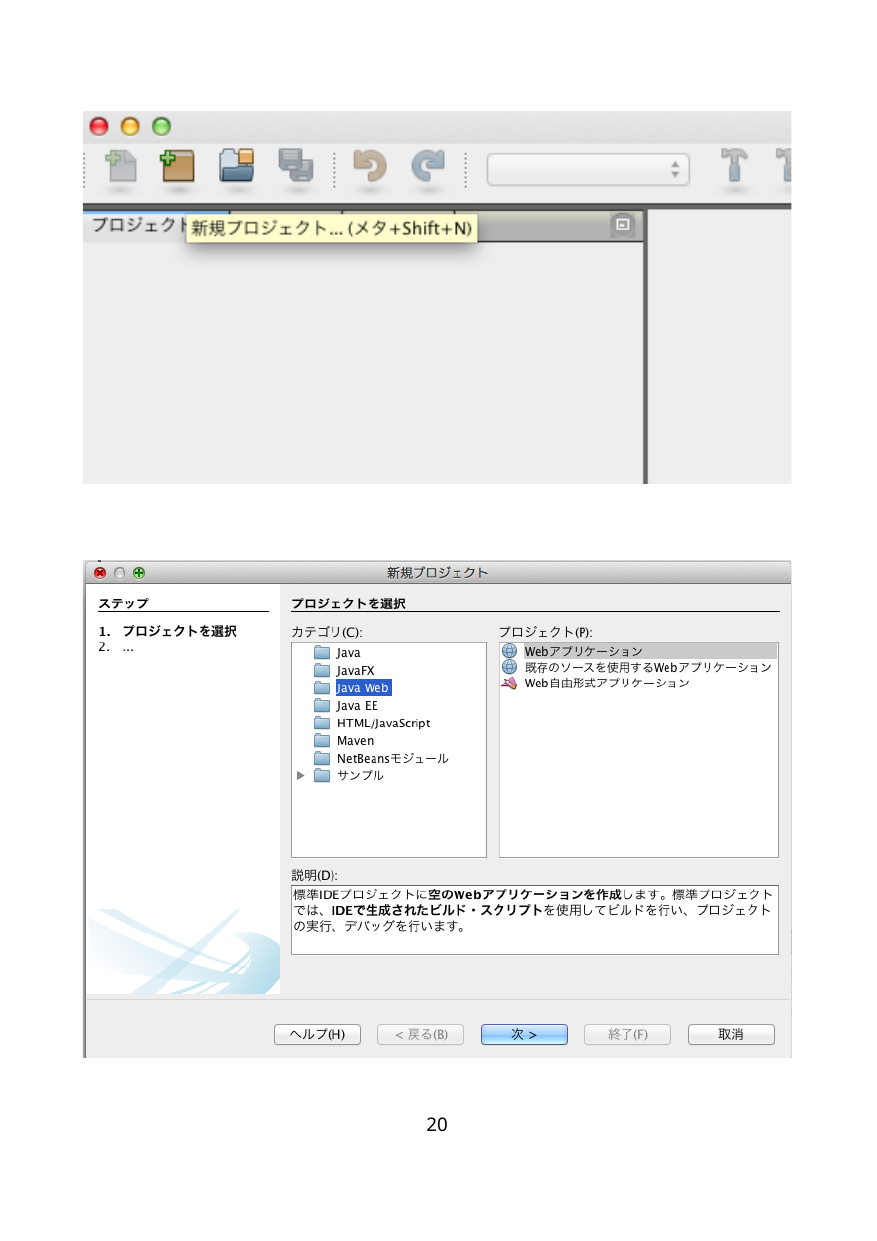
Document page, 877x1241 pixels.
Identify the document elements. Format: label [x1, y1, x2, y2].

picture [82, 560, 792, 1058]
picture [82, 111, 792, 484]
